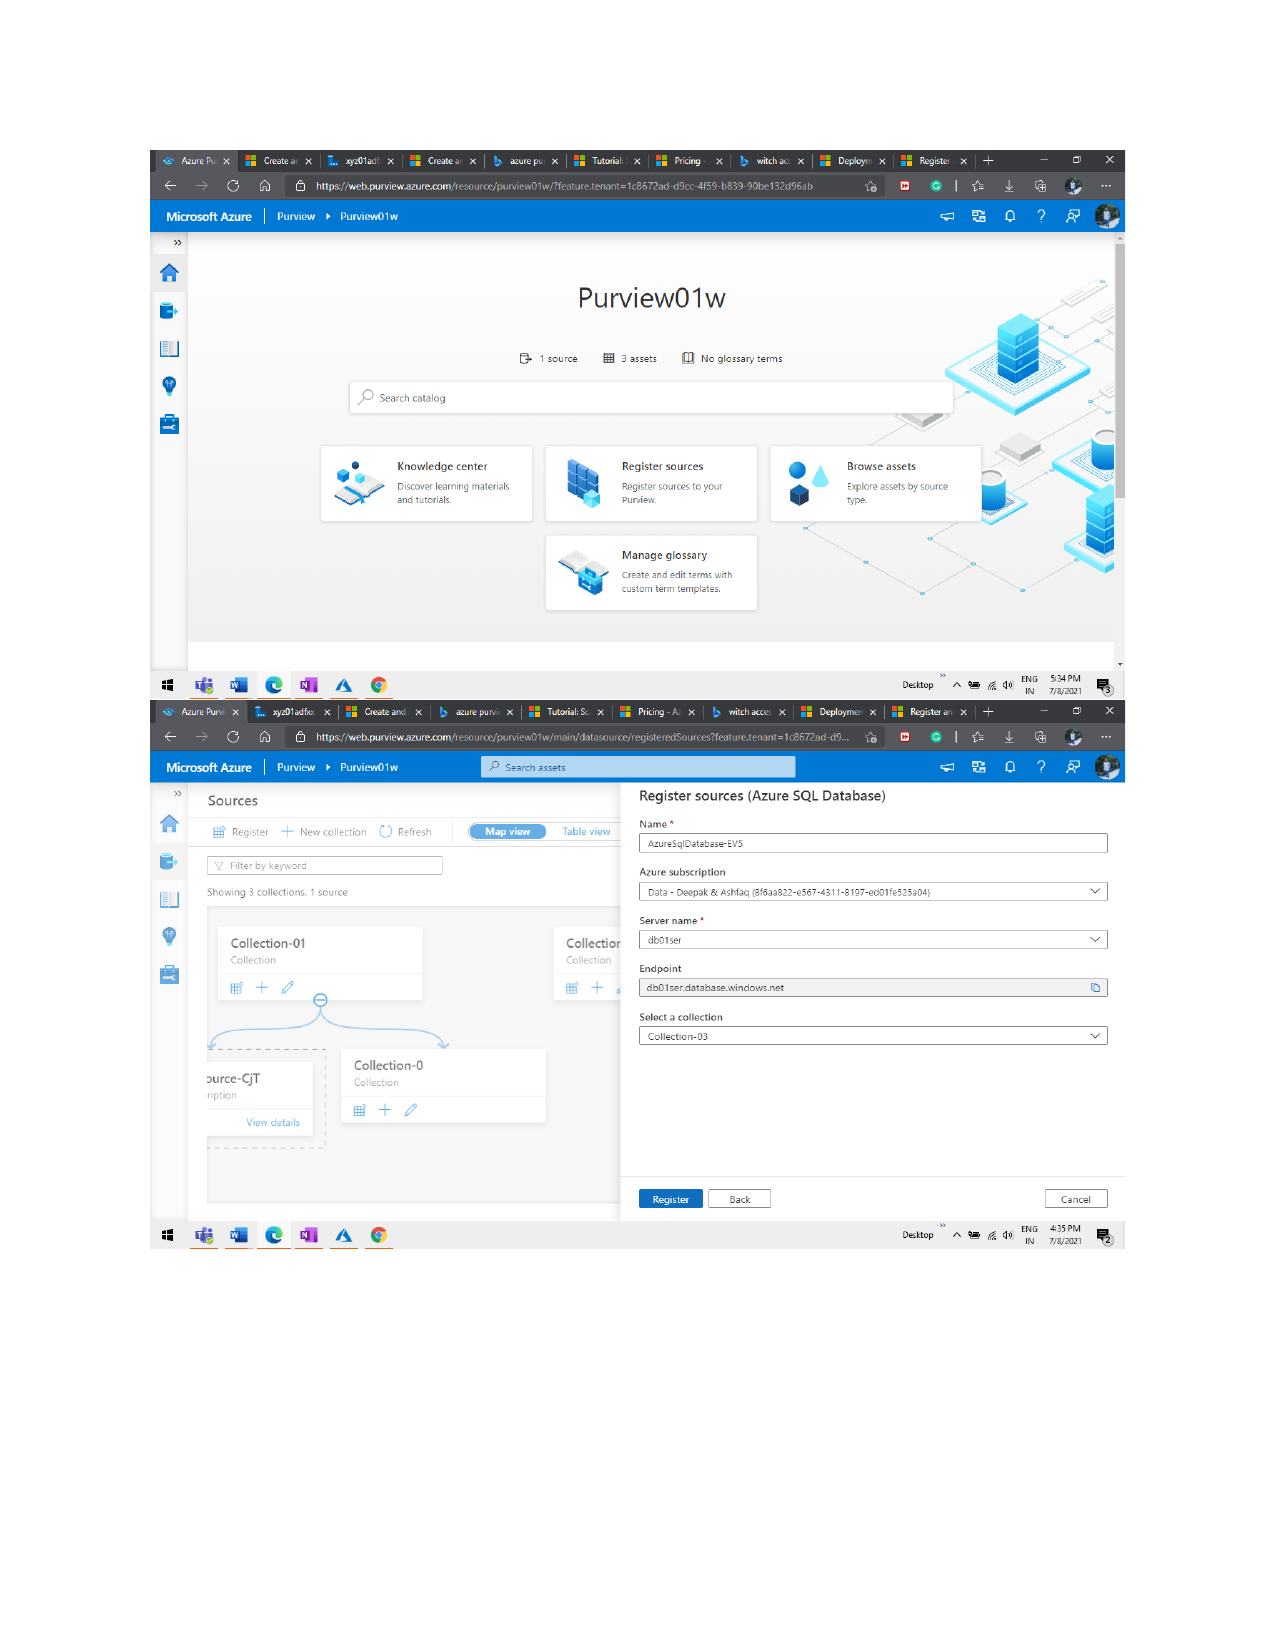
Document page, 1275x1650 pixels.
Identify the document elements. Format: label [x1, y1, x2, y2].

picture [150, 150, 1125, 699]
picture [150, 700, 1125, 1249]
